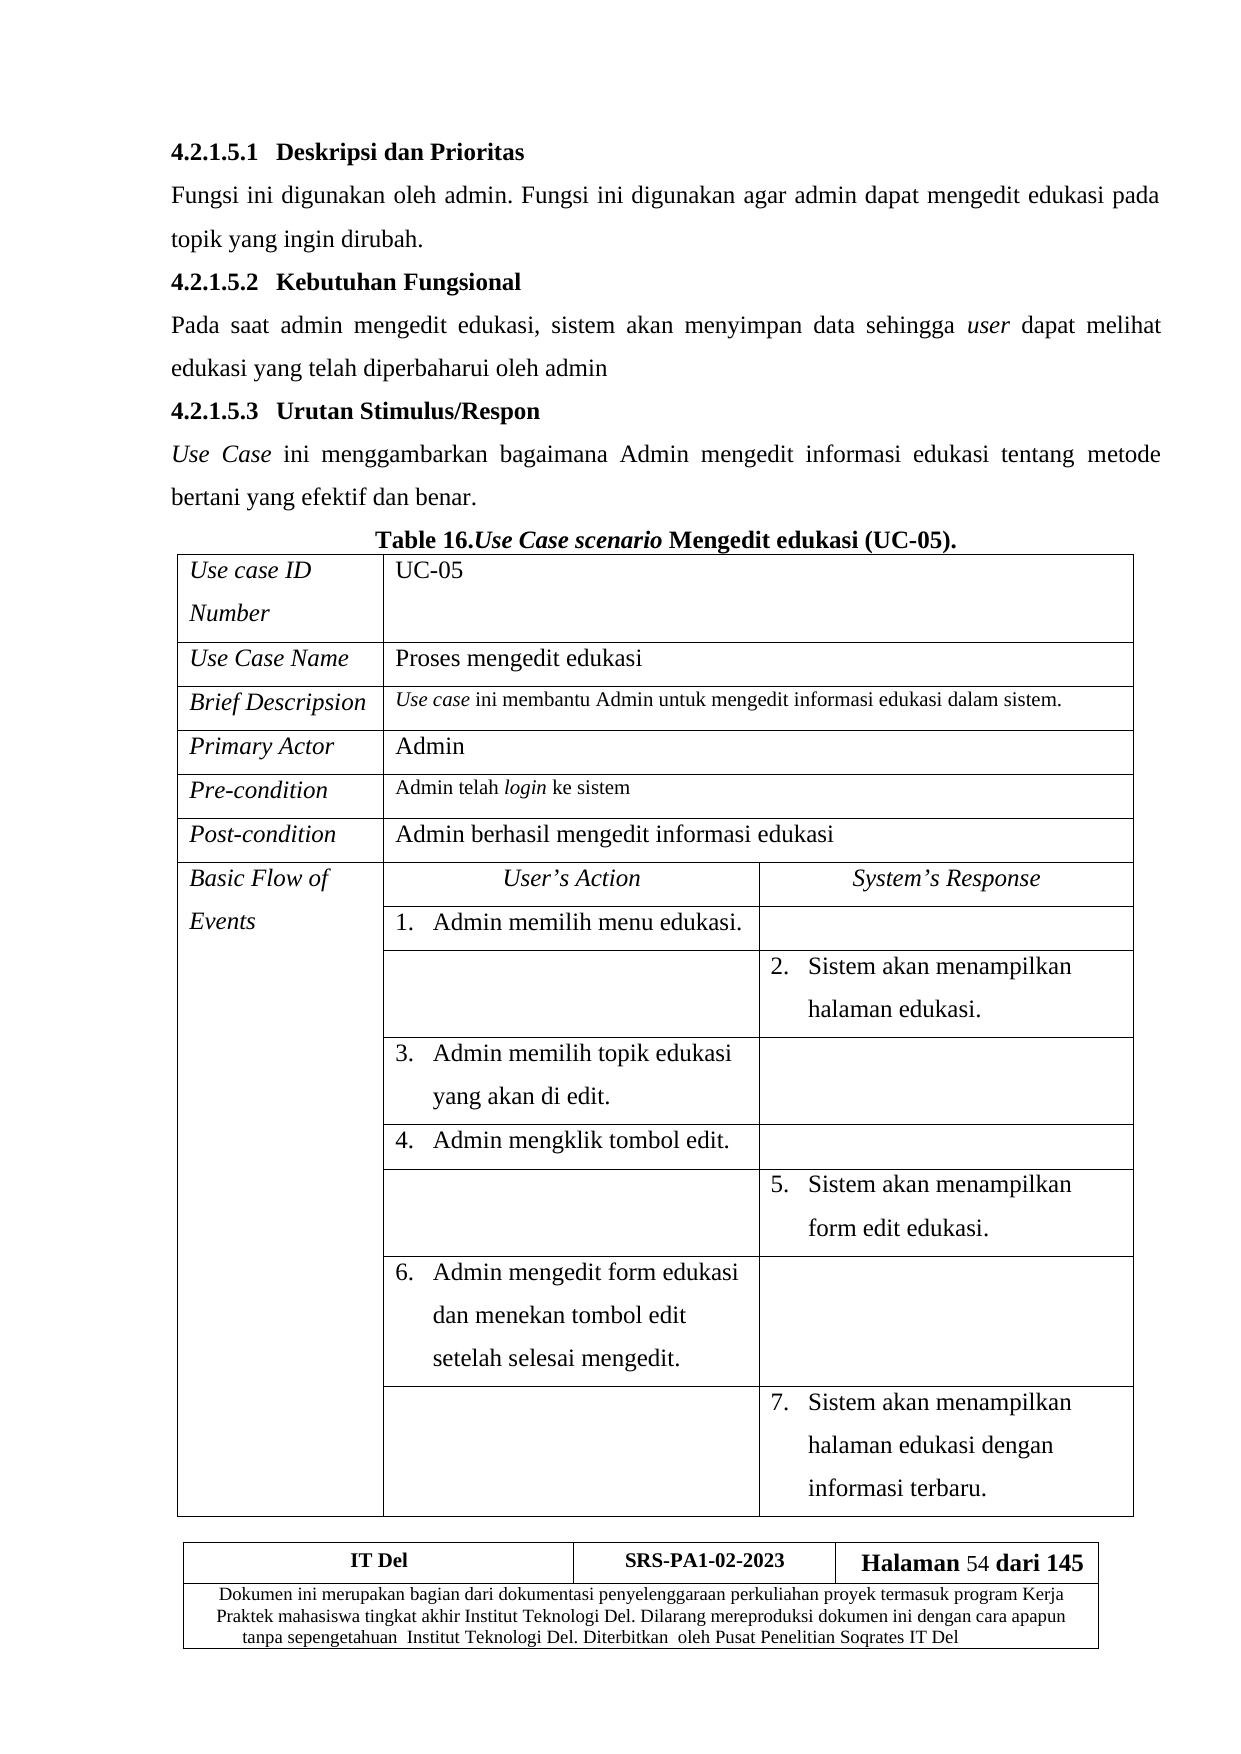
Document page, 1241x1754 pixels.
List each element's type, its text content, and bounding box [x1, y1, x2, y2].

table_cell System’s Response [760, 863, 1133, 906]
table_cell Use case ini membantu Admin untuk mengedit informasi edukasi dalam sistem. [384, 687, 1133, 730]
list Deskripsi dan Prioritas [171, 137, 1161, 166]
table_cell [760, 1257, 1133, 1386]
list Kebutuhan Fungsional [171, 267, 1161, 296]
table_cell [384, 1170, 759, 1256]
table_cell Admin [384, 731, 1133, 774]
table_cell [384, 1387, 759, 1516]
table_header UC-05 [384, 555, 1133, 642]
table_cell Admin mengklik tombol edit. [384, 1125, 759, 1168]
table_cell [760, 907, 1133, 950]
table_cell Admin telah login ke sistem [384, 775, 1133, 818]
table_cell Sistem akan menampilkan halaman edukasi dengan informasi terbaru. [760, 1387, 1133, 1516]
text Fungsi ini digunakan oleh admin. Fungsi ini digunakan agar admin dapat mengedit edukasi pada topik yang ingin dirubah. [171, 181, 1161, 252]
text Table 16.Use Case scenario Mengedit edukasi (UC-05). [171, 526, 1161, 554]
table_cell Pre-condition [178, 775, 383, 818]
table_cell Admin berhasil mengedit informasi edukasi [384, 819, 1133, 862]
list Urutan Stimulus/Respon [171, 396, 1161, 425]
table_cell Sistem akan menampilkan form edit edukasi. [760, 1170, 1133, 1256]
table_cell Sistem akan menampilkan halaman edukasi. [760, 951, 1133, 1037]
table_cell [760, 1038, 1133, 1124]
table_cell [384, 951, 759, 1037]
table_cell User’s Action [384, 863, 759, 906]
table_cell Brief Descripsion [178, 687, 383, 730]
text Pada saat admin mengedit edukasi, sistem akan menyimpan data sehingga user dapat melihat edukasi yang telah diperbaharui oleh admin [171, 310, 1161, 382]
table_cell Admin memilih menu edukasi. [384, 907, 759, 950]
table_cell Post-condition [178, 819, 383, 862]
table_cell Basic Flow of Events [178, 863, 383, 1516]
table_cell [760, 1125, 1133, 1168]
table_cell Admin mengedit form edukasi dan menekan tombol edit setelah selesai mengedit. [384, 1257, 759, 1386]
text Use Case ini menggambarkan bagaimana Admin mengedit informasi edukasi tentang metode bertani yang efektif dan benar. [171, 439, 1161, 511]
table_header Use case ID Number [178, 555, 383, 642]
table_cell Proses mengedit edukasi [384, 643, 1133, 686]
table_cell Admin memilih topik edukasi yang akan di edit. [384, 1038, 759, 1124]
table_cell Use Case Name [178, 643, 383, 686]
table_cell Primary Actor [178, 731, 383, 774]
